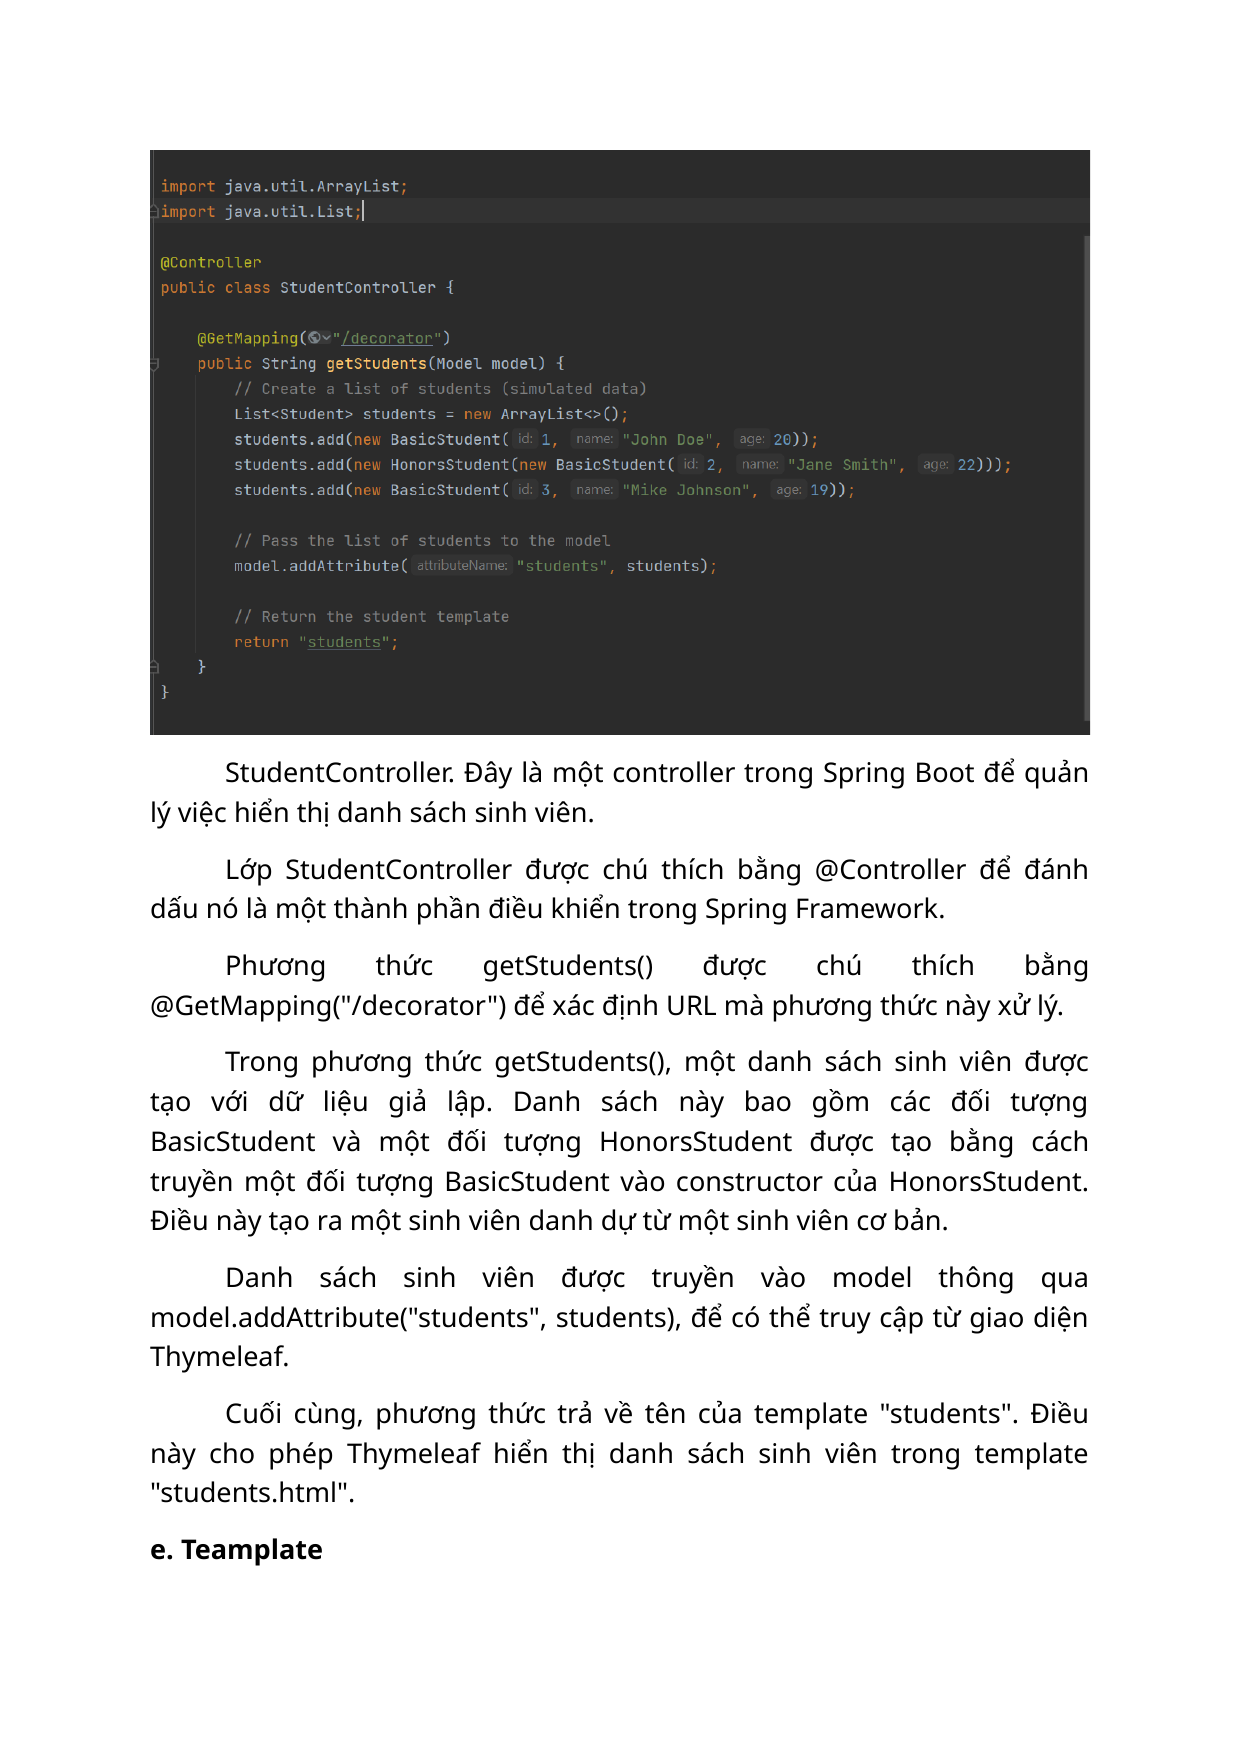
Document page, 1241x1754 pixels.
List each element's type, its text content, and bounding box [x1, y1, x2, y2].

text e. Teamplate [150, 1530, 1090, 1567]
text StudentController. Đây là một controller trong Spring Boot để quản lý việc hiển thị danh sách sinh viên. [150, 754, 1090, 831]
text Cuối cùng, phương thức trả về tên của template "students". Điều này cho phép Thymeleaf hiển thị danh sách sinh viên trong template "students.html". [150, 1394, 1090, 1511]
text Phương thức getStudents() được chú thích bằng @GetMapping("/decorator") để xác định URL mà phương thức này xử lý. [150, 946, 1090, 1023]
text Trong phương thức getStudents(), một danh sách sinh viên được tạo với dữ liệu giả lập. Danh sách này bao gồm các đối tượng BasicStudent và một đối tượng HonorsStudent được tạo bằng cách truyền một đối tượng BasicStudent vào constructor của HonorsStudent. Điều này tạo ra một sinh viên danh dự từ một sinh viên cơ bản. [150, 1043, 1090, 1239]
picture [150, 150, 1091, 735]
text Lớp StudentController được chú thích bằng @Controller để đánh dấu nó là một thành phần điều khiển trong Spring Framework. [150, 850, 1090, 927]
text Danh sách sinh viên được truyền vào model thông qua model.addAttribute("students", students), để có thể truy cập từ giao diện Thymeleaf. [150, 1258, 1090, 1375]
